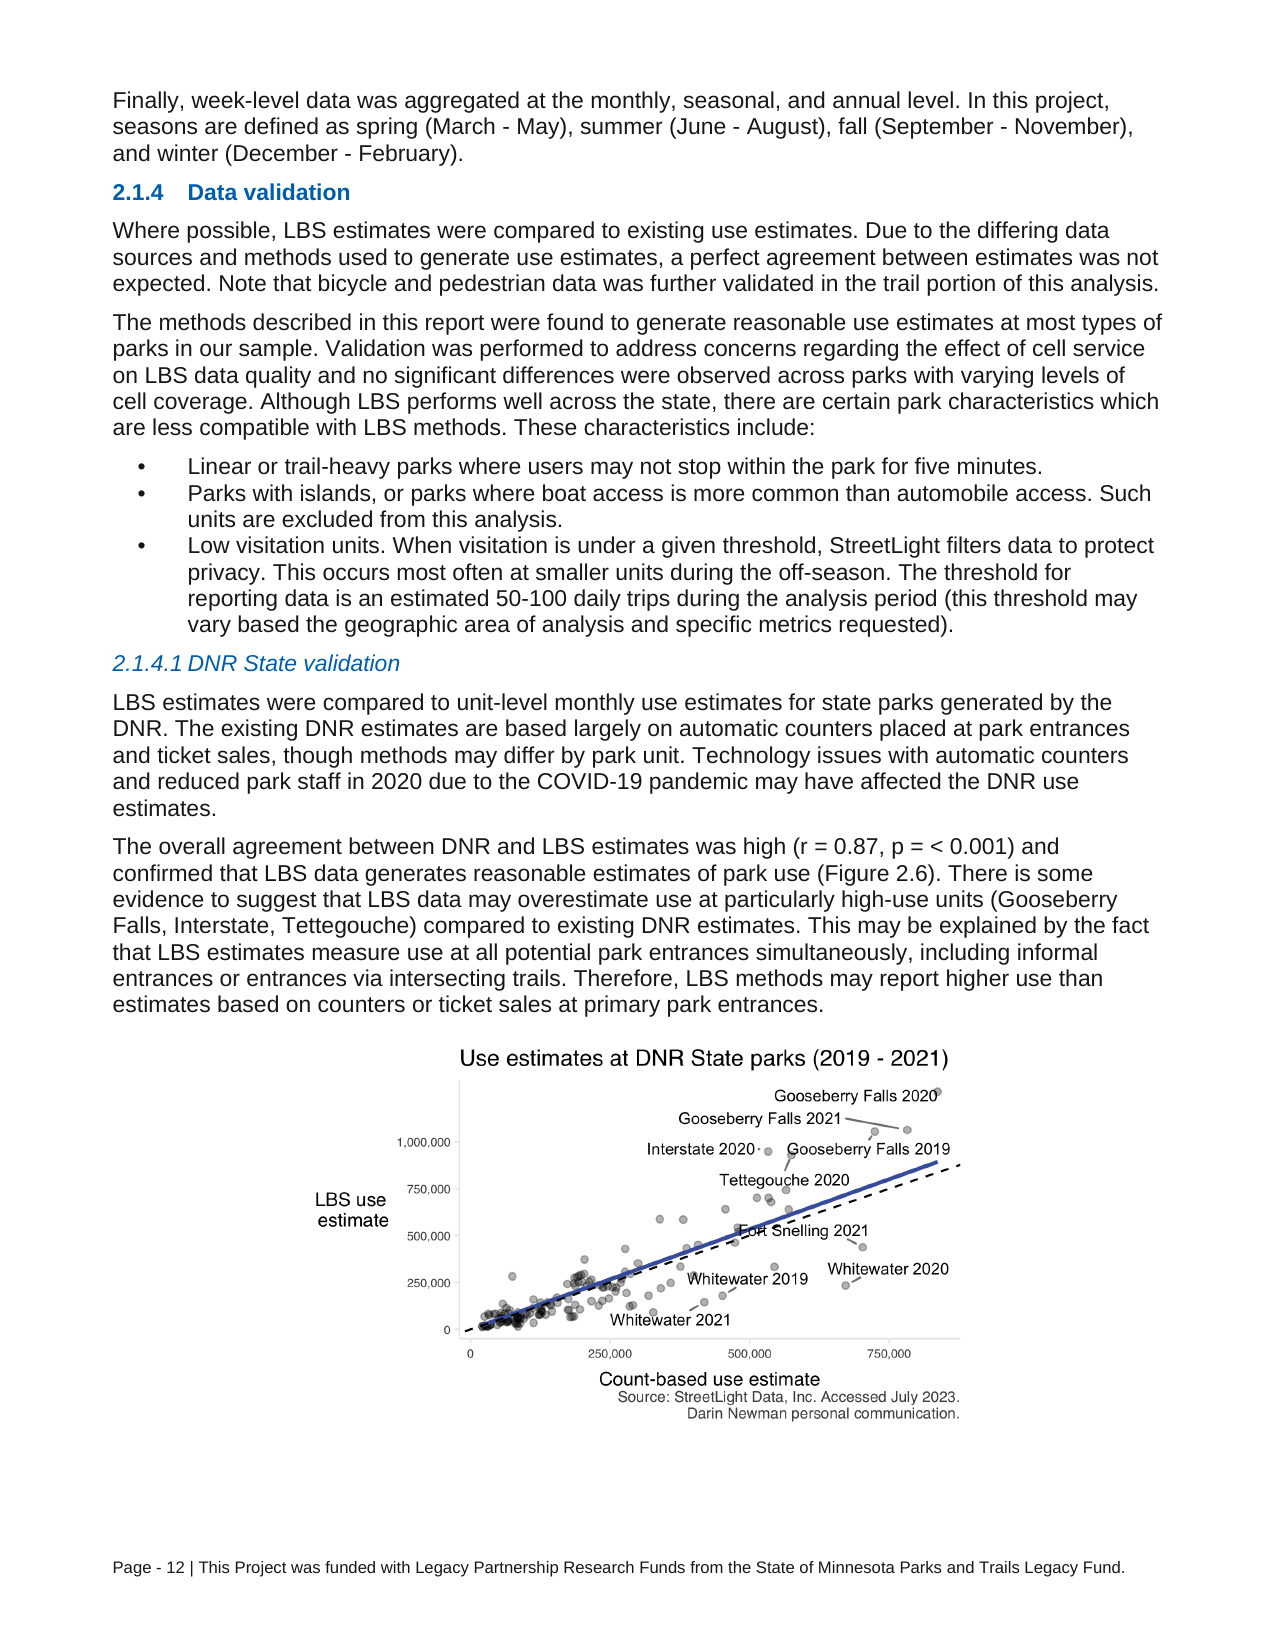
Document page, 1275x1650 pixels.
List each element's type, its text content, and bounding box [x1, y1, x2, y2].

text Finally, week-level data was aggregated at the monthly, seasonal, and annual level. In this project, seasons are defined as spring (March - May), summer (June - August), fall (September - November), and winter (December - February). [112, 87, 1162, 166]
text The methods described in this report were found to generate reasonable use estimates at most types of parks in our sample. Validation was performed to address concerns regarding the effect of cell service on LBS data quality and no significant differences were observed across parks with varying levels of cell coverage. Although LBS performs well across the state, there are certain park characteristics which are less compatible with LBS methods. These characteristics include: [112, 309, 1162, 441]
text Where possible, LBS estimates were compared to existing use estimates. Due to the differing data sources and methods used to generate use estimates, a perfect agreement between estimates was not expected. Note that bicycle and pedestrian data was further validated in the trail portion of this analysis. [112, 217, 1162, 296]
list Low visitation units. When visitation is under a given threshold, StreetLight filters data to protect privacy. This occurs most often at smaller units during the off-season. The threshold for reporting data is an estimated 50-100 daily trips during the analysis period (this threshold may vary based the geographic area of analysis and specific metrics requested). [137, 532, 1162, 638]
subtitle 2.1.4.1 DNR State validation [112, 650, 1162, 677]
subtitle 2.1.4 Data validation [112, 178, 1162, 205]
list Linear or trail-heavy parks where users may not stop within the park for five minutes. [137, 453, 1162, 479]
text LBS estimates were compared to unit-level monthly use estimates for state parks generated by the DNR. The existing DNR estimates are based largely on automatic counters placed at park entrances and ticket sales, though methods may differ by park unit. Technology issues with automatic counters and reduced park staff in 2020 due to the COVID-19 pandemic may have affected the DNR use estimates. [112, 689, 1162, 821]
picture [296, 1030, 979, 1440]
list Parks with islands, or parks where boat access is more common than automobile access. Such units are excluded from this analysis. [137, 479, 1162, 532]
text The overall agreement between DNR and LBS estimates was high (r = 0.87, p = < 0.001) and confirmed that LBS data generates reasonable estimates of park use (Figure 2.6). There is some evidence to suggest that LBS data may overestimate use at particularly high-use units (Gooseberry Falls, Interstate, Tettegouche) compared to existing DNR estimates. This may be explained by the fact that LBS estimates measure use at all potential park entrances simultaneously, including informal entrances or entrances via intersecting trails. Therefore, LBS methods may report higher use than estimates based on counters or ticket sales at primary park entrances. [112, 833, 1162, 1018]
